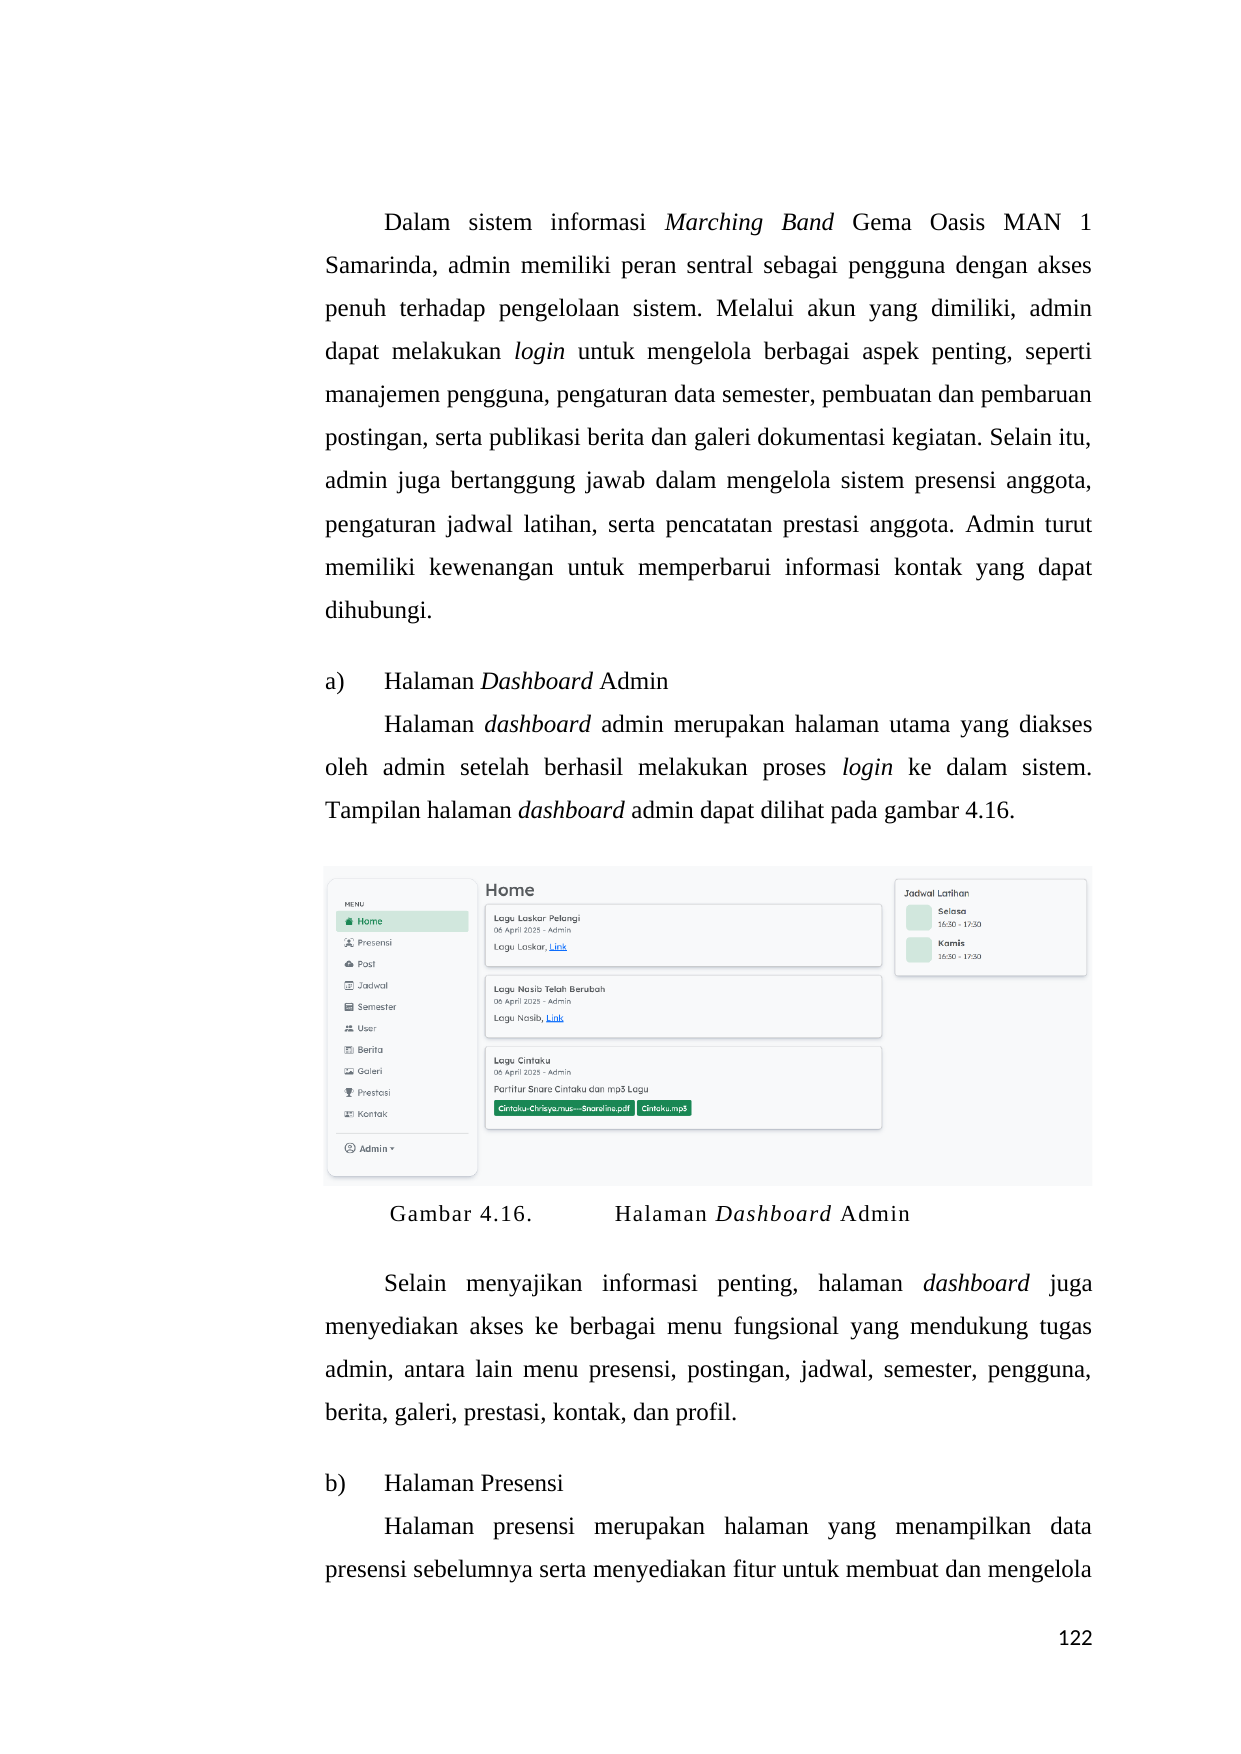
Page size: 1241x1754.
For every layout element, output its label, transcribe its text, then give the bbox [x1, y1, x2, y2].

text Halaman dashboard admin merupakan halaman utama yang diakses oleh admin setelah berhasil melakukan proses login ke dalam sistem. Tampilan halaman dashboard admin dapat dilihat pada gambar 4.16. [325, 709, 1092, 824]
list Halaman Dashboard Admin [325, 666, 1092, 695]
picture [323, 866, 1093, 1186]
text Selain menyajikan informasi penting, halaman dashboard juga menyediakan akses ke berbagai menu fungsional yang mendukung tugas admin, antara lain menu presensi, postingan, jadwal, semester, pengguna, berita, galeri, prestasi, kontak, dan profil. [325, 1268, 1092, 1426]
text Dalam sistem informasi Marching Band Gema Oasis MAN 1 Samarinda, admin memiliki peran sentral sebagai pengguna dengan akses penuh terhadap pengelolaan sistem. Melalui akun yang dimiliki, admin dapat melakukan login untuk mengelola berbagai aspek penting, seperti manajemen pengguna, pengaturan data semester, pembuatan dan pembaruan postingan, serta publikasi berita dan galeri dokumentasi kegiatan. Selain itu, admin juga bertanggung jawab dalam mengelola sistem presensi anggota, pengaturan jadwal latihan, serta pencatatan prestasi anggota. Admin turut memiliki kewenangan untuk memperbarui informasi kontak yang dapat dihubungi. [325, 207, 1092, 624]
text Halaman Dashboard Admin [207, 1200, 1092, 1227]
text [325, 1511, 1092, 1583]
list Halaman Presensi [325, 1468, 1092, 1497]
